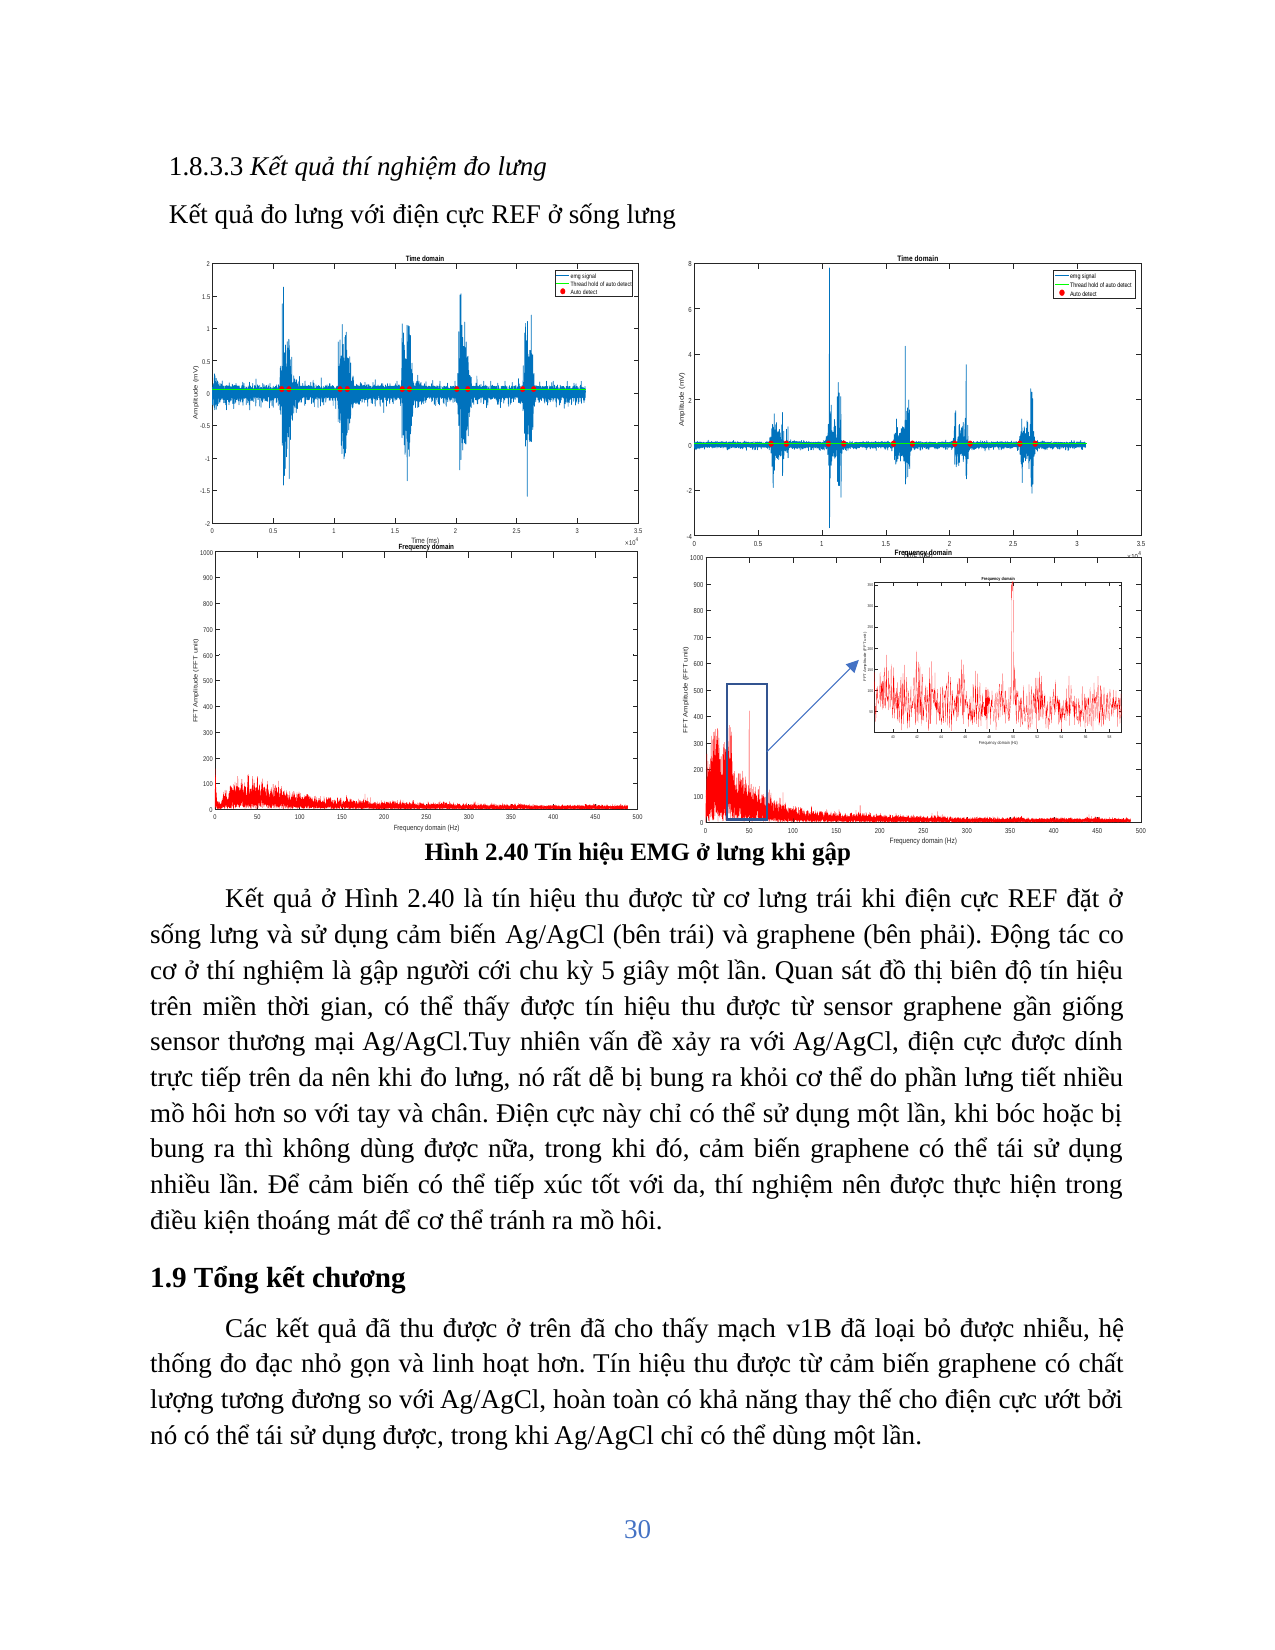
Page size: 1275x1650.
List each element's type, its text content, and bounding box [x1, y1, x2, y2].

subtitle Tổng kết chương [150, 1261, 1125, 1294]
subtitle Kết quả thí nghiệm đo lưng [169, 150, 1125, 181]
text Kết quả ở Hình 2.40 là tín hiệu thu được từ cơ lưng trái khi điện cực REF đặt ở sống lưng và sử dụng cảm biến Ag/AgCl (bên trái) và graphene (bên phải). Động tác co cơ ở thí nghiệm là gập người cới chu kỳ 5 giây một lần. Quan sát đồ thị biên độ tín hiệu trên miền thời gian, có thể thấy được tín hiệu thu được từ sensor graphene gần giống sensor thương mại Ag/AgCl.Tuy nhiên vấn đề xảy ra với Ag/AgCl, điện cực được dính trực tiếp trên da nên khi đo lưng, nó rất dễ bị bung ra khỏi cơ thể do phần lưng tiết nhiều mồ hôi hơn so với tay và chân. Điện cực này chỉ có thể sử dụng một lần, khi bóc hoặc bị bung ra thì không dùng được nữa, trong khi đó, cảm biến graphene có thể tái sử dụng nhiều lần. Để cảm biến có thể tiếp xúc tốt với da, thí nghiệm nên được thực hiện trong điều kiện thoáng mát để cơ thể tránh ra mồ hôi. [150, 882, 1125, 1235]
text Hình 2.40 Tín hiệu EMG ở lưng khi gập [150, 837, 1125, 866]
text Các kết quả đã thu được ở trên đã cho thấy mạch v1B đã loại bỏ được nhiễu, hệ thống đo đạc nhỏ gọn và linh hoạt hơn. Tín hiệu thu được từ cảm biến graphene có chất lượng tương đương so với Ag/AgCl, hoàn toàn có khả năng thay thế cho điện cực ướt bởi nó có thể tái sử dụng được, trong khi Ag/AgCl chỉ có thể dùng một lần. [150, 1312, 1125, 1450]
text Kết quả đo lưng với điện cực REF ở sống lưng [150, 198, 1125, 229]
